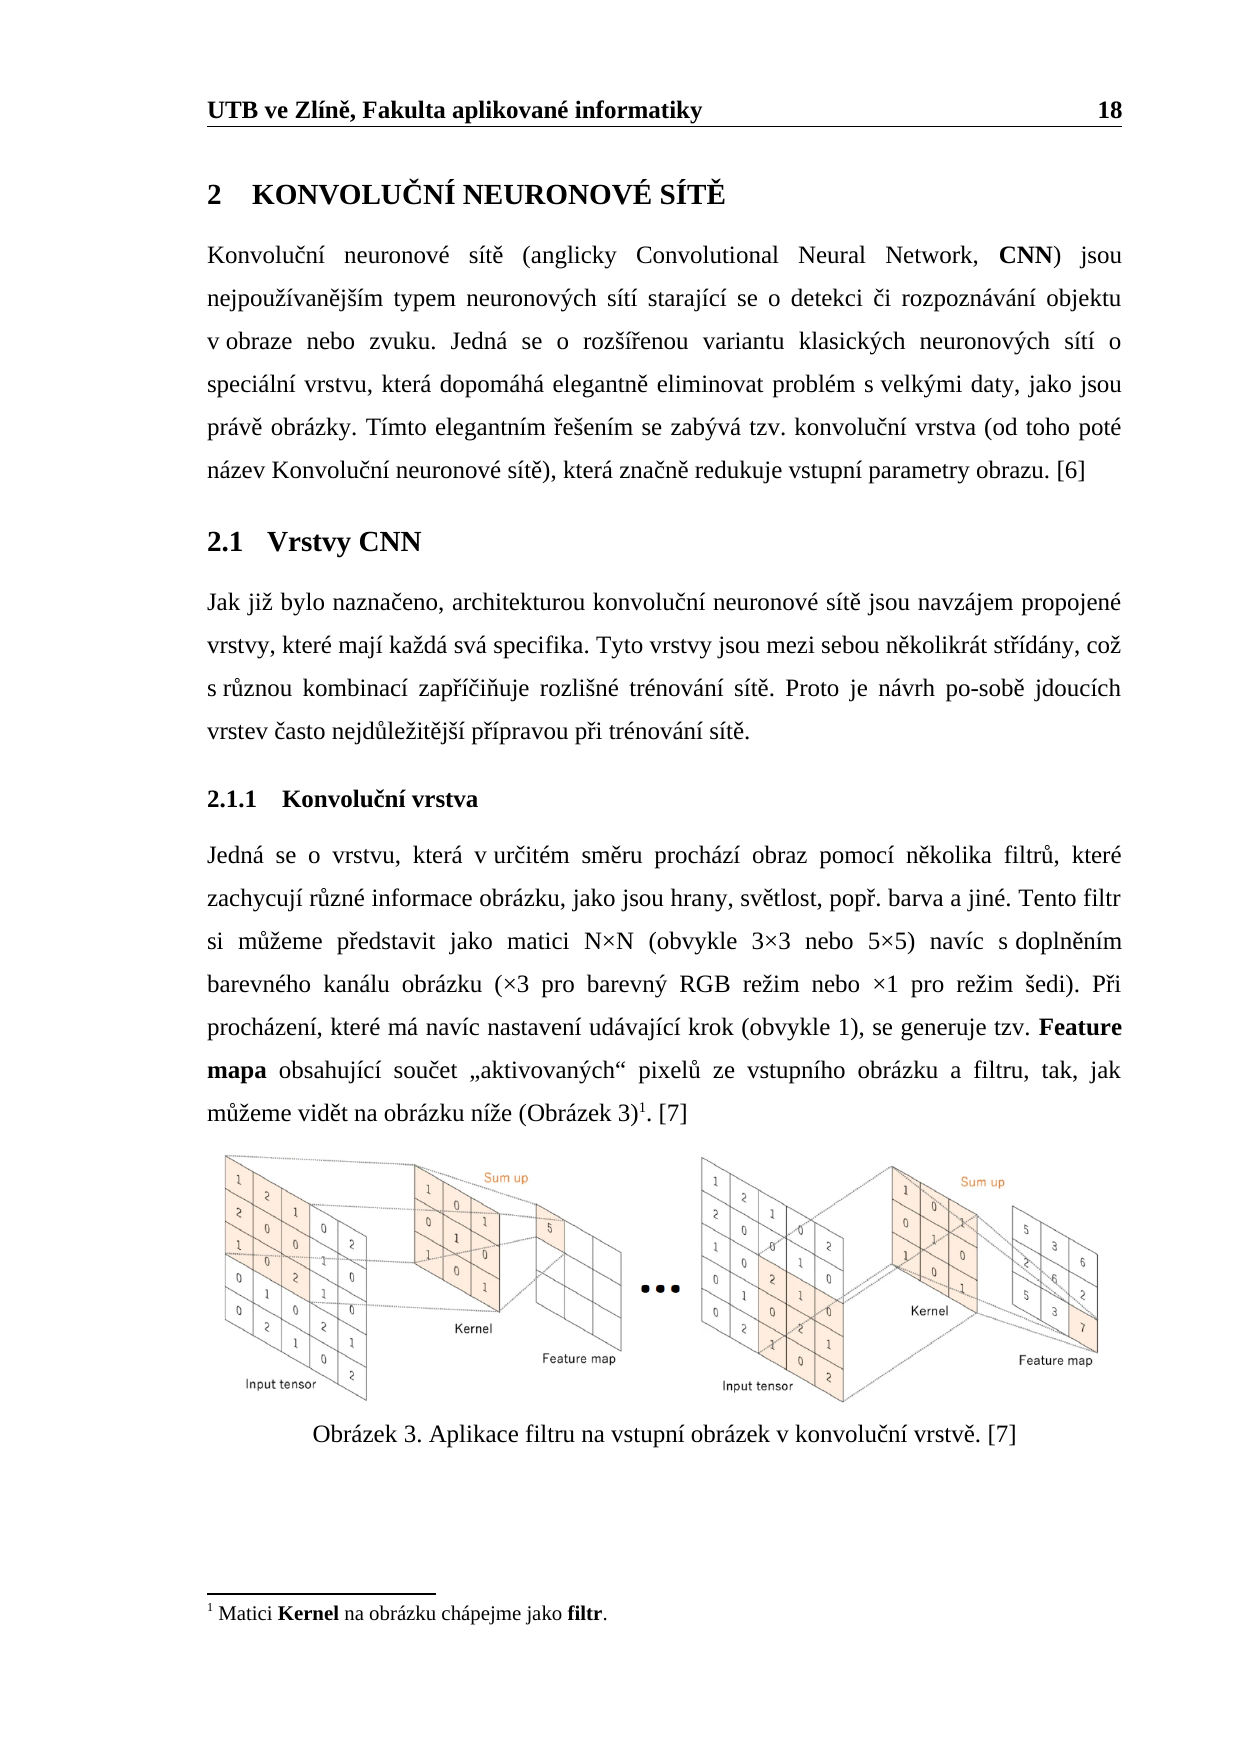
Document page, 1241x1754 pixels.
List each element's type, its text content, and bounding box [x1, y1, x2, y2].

text Jak již bylo naznačeno, architekturou konvoluční neuronové sítě jsou navzájem propojené vrstvy, které mají každá svá specifika. Tyto vrstvy jsou mezi sebou několikrát střídány, což s různou kombinací zapříčiňuje rozlišné trénování sítě. Proto je návrh po-sobě jdoucích vrstev často nejdůležitější přípravou při trénování sítě. [207, 587, 1122, 745]
text Konvoluční neuronové sítě (anglicky Convolutional Neural Network, CNN) jsou nejpoužívanějším typem neuronových sítí starající se o detekci či rozpoznávání objektu v obraze nebo zvuku. Jedná se o rozšířenou variantu klasických neuronových sítí o speciální vrstvu, která dopomáhá elegantně eliminovat problém s velkými daty, jako jsou právě obrázky. Tímto elegantním řešením se zabývá tzv. konvoluční vrstva (od toho poté název Konvoluční neuronové sítě), která značně redukuje vstupní parametry obrazu. [207, 240, 1122, 484]
subtitle konvoluční Neuronové sítě [207, 177, 1122, 211]
text Jedná se o vrstvu, která v určitém směru prochází obraz pomocí několika filtrů, které zachycují různé informace obrázku, jako jsou hrany, světlost, popř. barva a jiné. Tento filtr si můžeme představit jako matici N×N (obvykle 3×3 nebo 5×5) navíc s doplněním barevného kanálu obrázku (×3 pro barevný RGB režim nebo ×1 pro režim šedi). Při procházení, které má navíc nastavení udávající krok (obvykle 1), se generuje tzv. Feature mapa obsahující součet „aktivovaných“ pixelů ze vstupního obrázku a filtru, tak, jak můžeme vidět na obrázku níže (Obrázek 3). [207, 840, 1122, 1127]
picture [224, 1154, 1105, 1407]
subtitle Konvoluční vrstva [207, 784, 1122, 813]
subtitle Vrstvy CNN [207, 524, 1122, 557]
text Obrázek 3. Aplikace filtru na vstupní obrázek v konvoluční vrstvě. [207, 1419, 1122, 1448]
